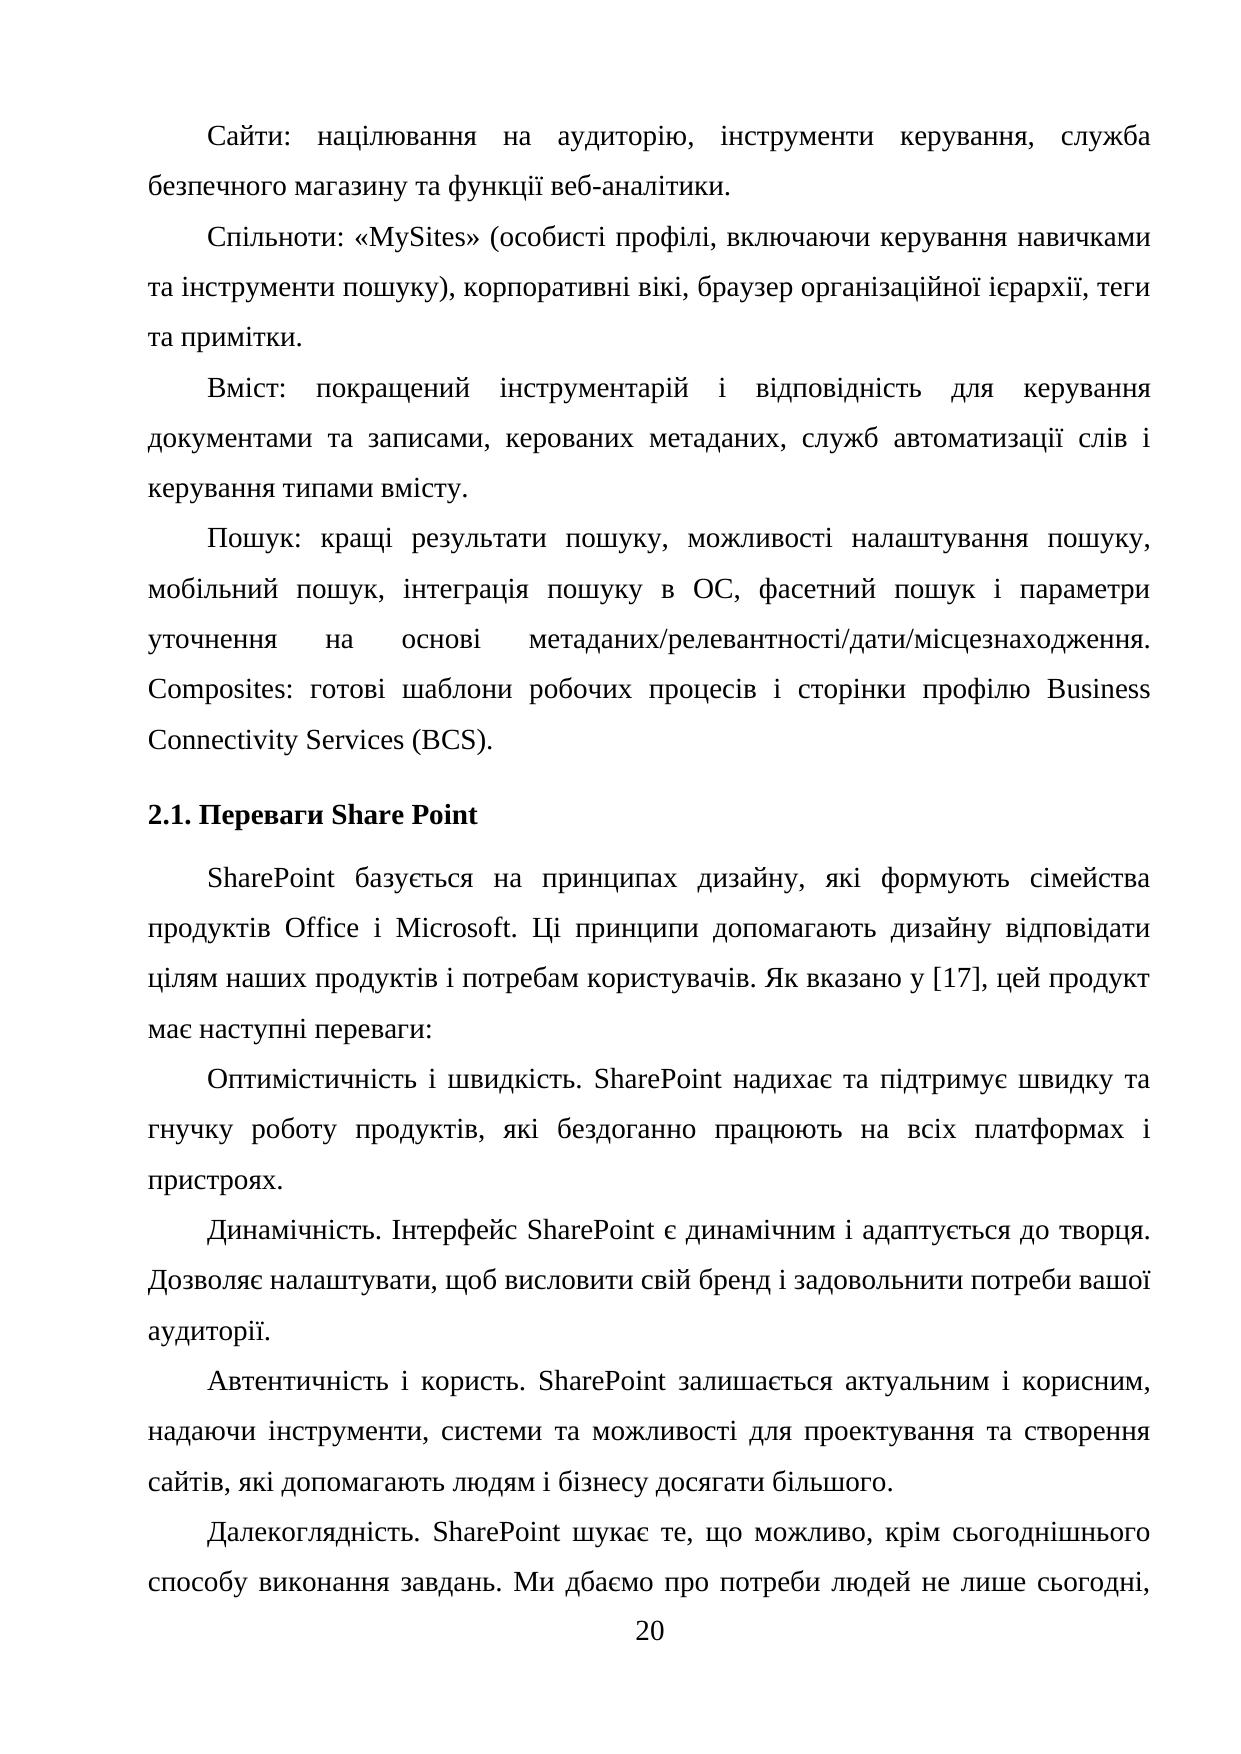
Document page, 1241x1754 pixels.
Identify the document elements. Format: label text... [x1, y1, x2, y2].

subtitle 2.1. Переваги Share Point [148, 797, 1152, 831]
text Сайти: націлювання на аудиторію, інструменти керування, служба безпечного магазину та функції веб-аналітики. [148, 118, 1152, 202]
text Пошук: кращі результати пошуку, можливості налаштування пошуку, мобільний пошук, інтеграція пошуку в ОС, фасетний пошук і параметри уточнення на основі метаданих/релевантності/дати/місцезнаходження. Composites: готові шаблони робочих процесів і сторінки профілю Business Connectivity Services (BCS). [148, 521, 1152, 755]
text Автентичність і користь. SharePoint залишається актуальним і корисним, надаючи інструменти, системи та можливості для проектування та створення сайтів, які допомагають людям і бізнесу досягати більшого. [148, 1363, 1152, 1497]
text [148, 1514, 1152, 1598]
text Динамічність. Інтерфейс SharePoint є динамічним і адаптується до творця. Дозволяє налаштувати, щоб висловити свій бренд і задовольнити потреби вашої аудиторії. [148, 1212, 1152, 1346]
text SharePoint базується на принципах дизайну, які формують сімейства продуктів Office і Microsoft. Ці принципи допомагають дизайну відповідати цілям наших продуктів і потребам користувачів. Як вказано у [17], цей продукт має наступні переваги: [148, 860, 1152, 1044]
text Спільноти: «MySites» (особисті профілі, включаючи керування навичками та інструменти пошуку), корпоративні вікі, браузер організаційної ієрархії, теги та примітки. [148, 219, 1152, 353]
text Вміст: покращений інструментарій і відповідність для керування документами та записами, керованих метаданих, служб автоматизації слів і керування типами вмісту. [148, 370, 1152, 504]
text Оптимістичність і швидкість. SharePoint надихає та підтримує швидку та гнучку роботу продуктів, які бездоганно працюють на всіх платформах і пристроях. [148, 1061, 1152, 1195]
